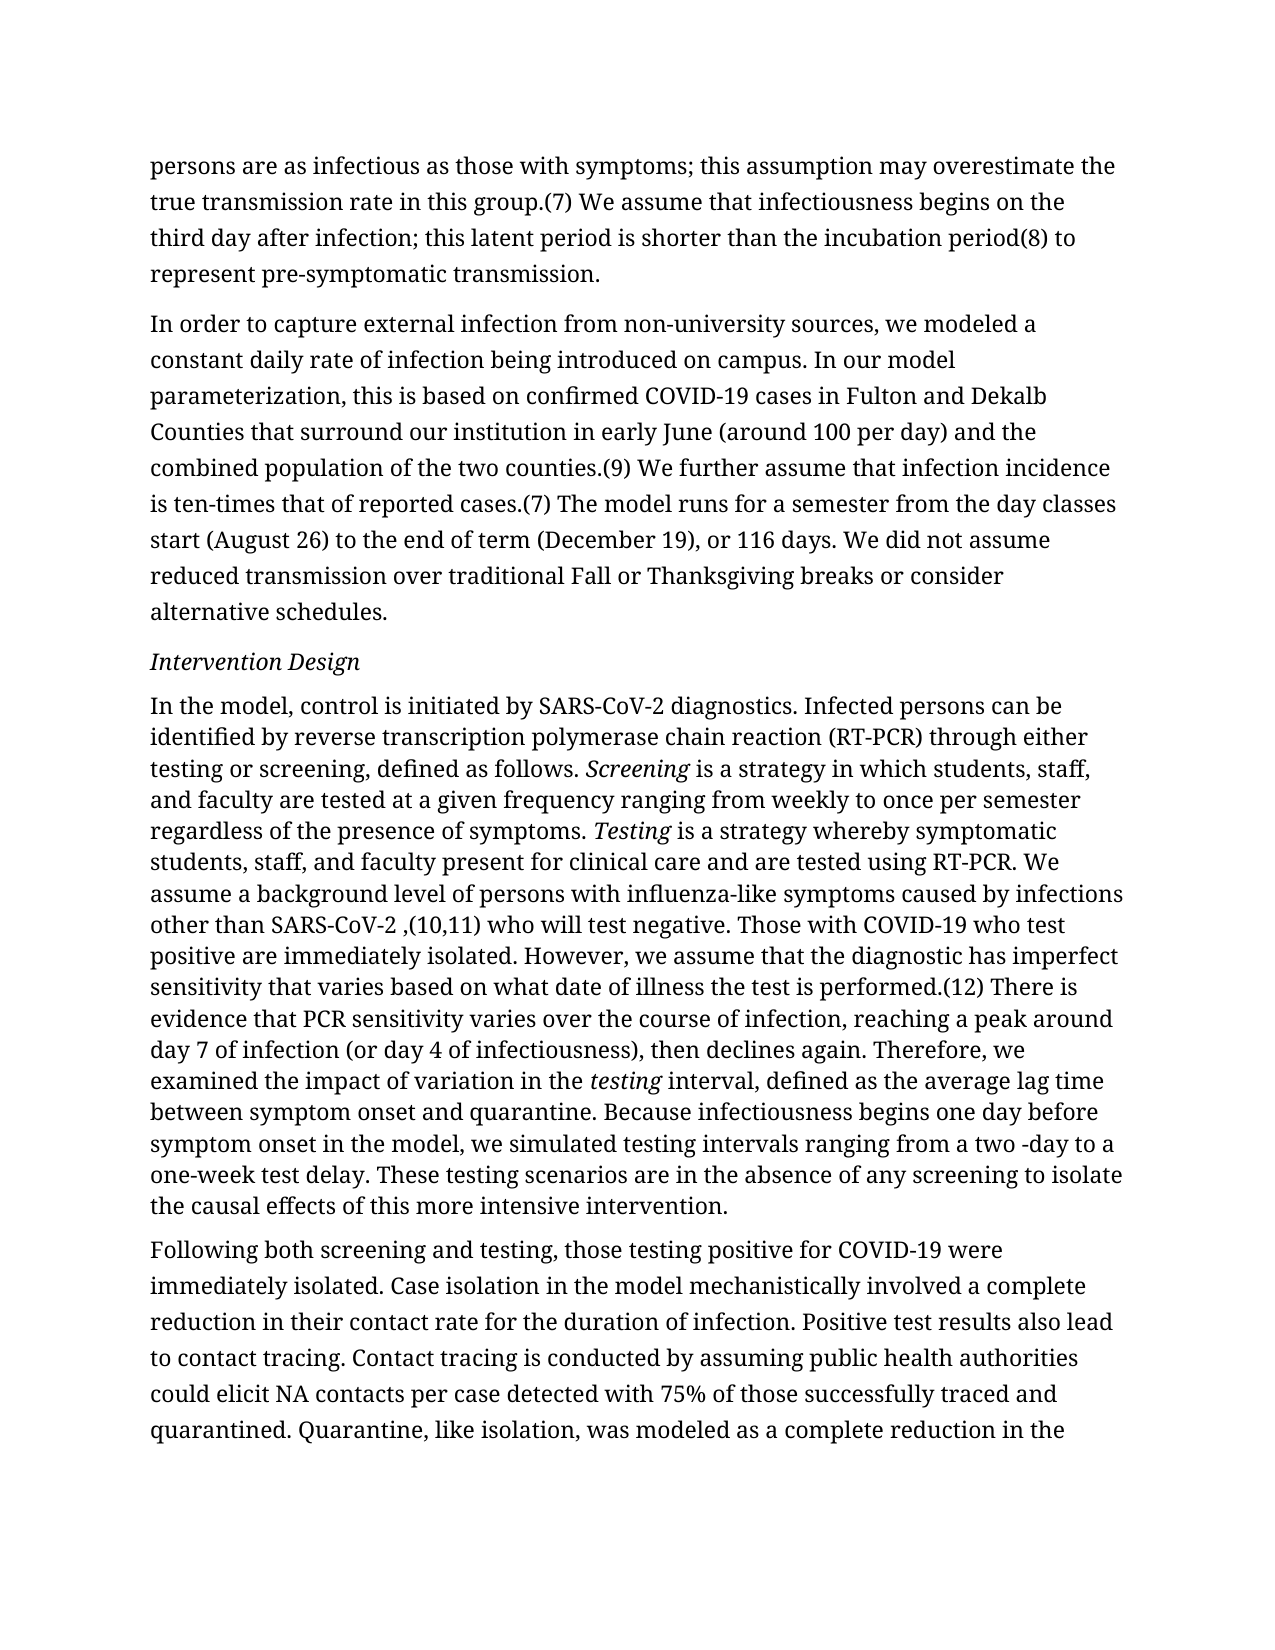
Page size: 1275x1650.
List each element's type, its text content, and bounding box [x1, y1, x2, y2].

text In order to capture external infection from non-university sources, we modeled a constant daily rate of infection being introduced on campus. In our model parameterization, this is based on confirmed COVID-19 cases in Fulton and Dekalb Counties that surround our institution in early June (around 100 per day) and the combined population of the two counties.(9) We further assume that infection incidence is ten-times that of reported cases.(7) The model runs for a semester from the day classes start (August 26) to the end of term (December 19), or 116 days. We did not assume reduced transmission over traditional Fall or Thanksgiving breaks or consider alternative schedules. [150, 308, 1125, 627]
subtitle Intervention Design [150, 646, 1125, 678]
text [150, 1234, 1125, 1445]
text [150, 150, 1125, 289]
